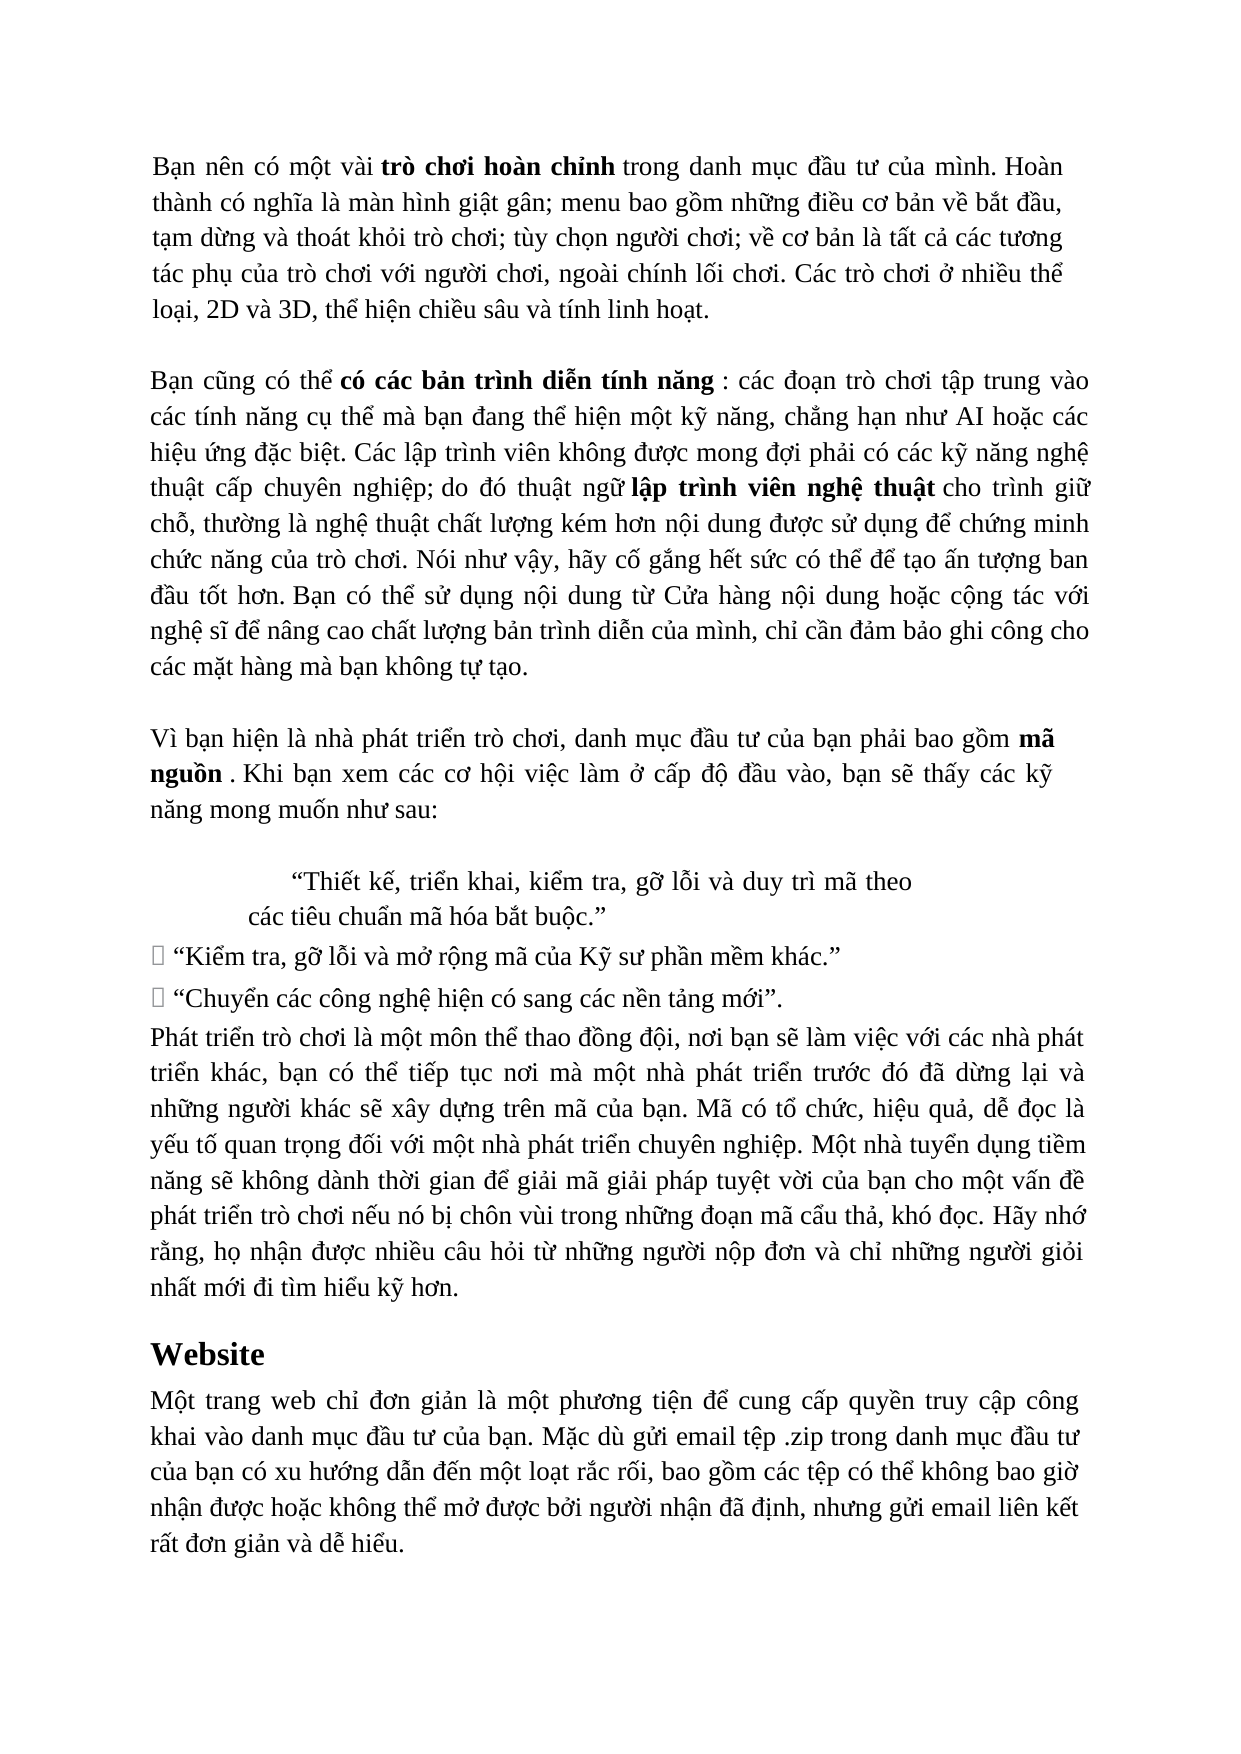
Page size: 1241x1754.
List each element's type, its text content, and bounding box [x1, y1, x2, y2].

text Phát triển trò chơi là một môn thể thao đồng đội, nơi bạn sẽ làm việc với các nhà phát triển khác, bạn có thể tiếp tục nơi mà một nhà phát triển trước đó đã dừng lại và những người khác sẽ xây dựng trên mã của bạn. Mã có tổ chức, hiệu quả, dễ đọc là yếu tố quan trọng đối với một nhà phát triển chuyên nghiệp. Một nhà tuyển dụng tiềm năng sẽ không dành thời gian để giải mã giải pháp tuyệt vời của bạn cho một vấn đề phát triển trò chơi nếu nó bị chôn vùi trong những đoạn mã cẩu thả, khó đọc. Hãy nhớ rằng, họ nhận được nhiều câu hỏi từ những người nộp đơn và chỉ những người giỏi nhất mới đi tìm hiểu kỹ hơn. [150, 1021, 1086, 1302]
text Bạn nên có một vài trò chơi hoàn chỉnh trong danh mục đầu tư của mình. Hoàn thành có nghĩa là màn hình giật gân; menu bao gồm những điều cơ bản về bắt đầu, tạm dừng và thoát khỏi trò chơi; tùy chọn người chơi; về cơ bản là tất cả các tương tác phụ của trò chơi với người chơi, ngoài chính lối chơi. Các trò chơi ở nhiều thể loại, 2D và 3D, thể hiện chiều sâu và tính linh hoạt. [152, 150, 1063, 324]
text Website [150, 1334, 1090, 1372]
text Một trang web chỉ đơn giản là một phương tiện để cung cấp quyền truy cập công khai vào danh mục đầu tư của bạn. Mặc dù gửi email tệp .zip trong danh mục đầu tư của bạn có xu hướng dẫn đến một loạt rắc rối, bao gồm các tệp có thể không bao giờ nhận được hoặc không thể mở được bởi người nhận đã định, nhưng gửi email liên kết rất đơn giản và dễ hiểu. [150, 1384, 1080, 1558]
text Vì bạn hiện là nhà phát triển trò chơi, danh mục đầu tư của bạn phải bao gồm mã nguồn . Khi bạn xem các cơ hội việc làm ở cấp độ đầu vào, bạn sẽ thấy các kỹ năng mong muốn như sau: [150, 722, 1055, 824]
text Bạn cũng có thể có các bản trình diễn tính năng : các đoạn trò chơi tập trung vào các tính năng cụ thể mà bạn đang thể hiện một kỹ năng, chẳng hạn như AI hoặc các hiệu ứng đặc biệt. Các lập trình viên không được mong đợi phải có các kỹ năng nghệ thuật cấp chuyên nghiệp; do đó thuật ngữ lập trình viên nghệ thuật cho trình giữ chỗ, thường là nghệ thuật chất lượng kém hơn nội dung được sử dụng để chứng minh chức năng của trò chơi. Nói như vậy, hãy cố gắng hết sức có thể để tạo ấn tượng ban đầu tốt hơn. Bạn có thể sử dụng nội dung từ Cửa hàng nội dung hoặc cộng tác với nghệ sĩ để nâng cao chất lượng bản trình diễn của mình, chỉ cần đảm bảo ghi công cho các mặt hàng mà bạn không tự tạo. [150, 364, 1090, 681]
text “Thiết kế, triển khai, kiểm tra, gỡ lỗi và duy trì mã theo các tiêu chuẩn mã hóa bắt buộc.” [210, 864, 913, 931]
text  “Kiểm tra, gỡ lỗi và mở rộng mã của Kỹ sư phần mềm khác.” [150, 936, 1090, 973]
text  “Chuyển các công nghệ hiện có sang các nền tảng mới”. [150, 978, 1090, 1015]
